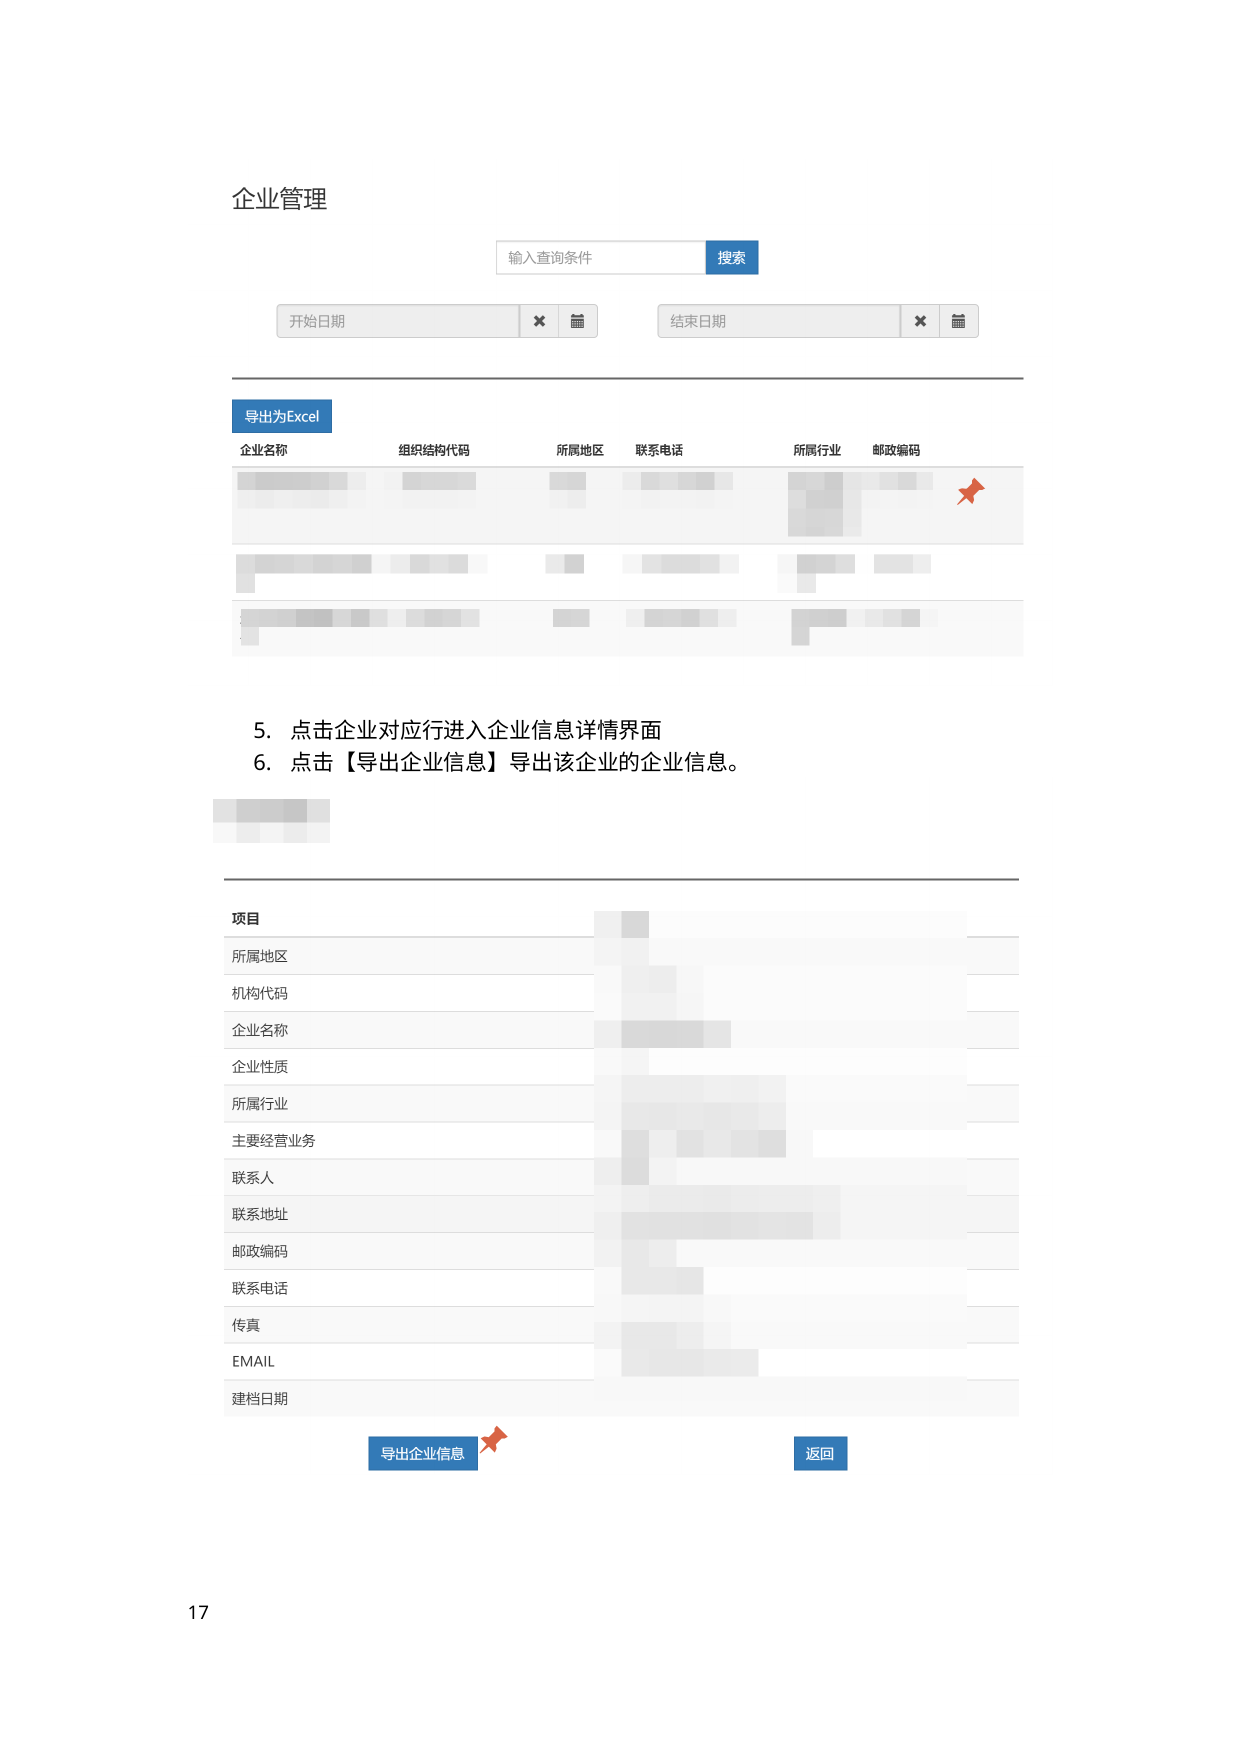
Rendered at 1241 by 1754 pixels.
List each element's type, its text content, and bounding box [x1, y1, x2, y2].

list 点击【导出企业信息】导出该企业的企业信息。 [253, 745, 1053, 777]
picture [187, 159, 1053, 686]
list 点击企业对应行进入企业信息详情界面 [253, 712, 1053, 745]
picture [187, 777, 1053, 1475]
